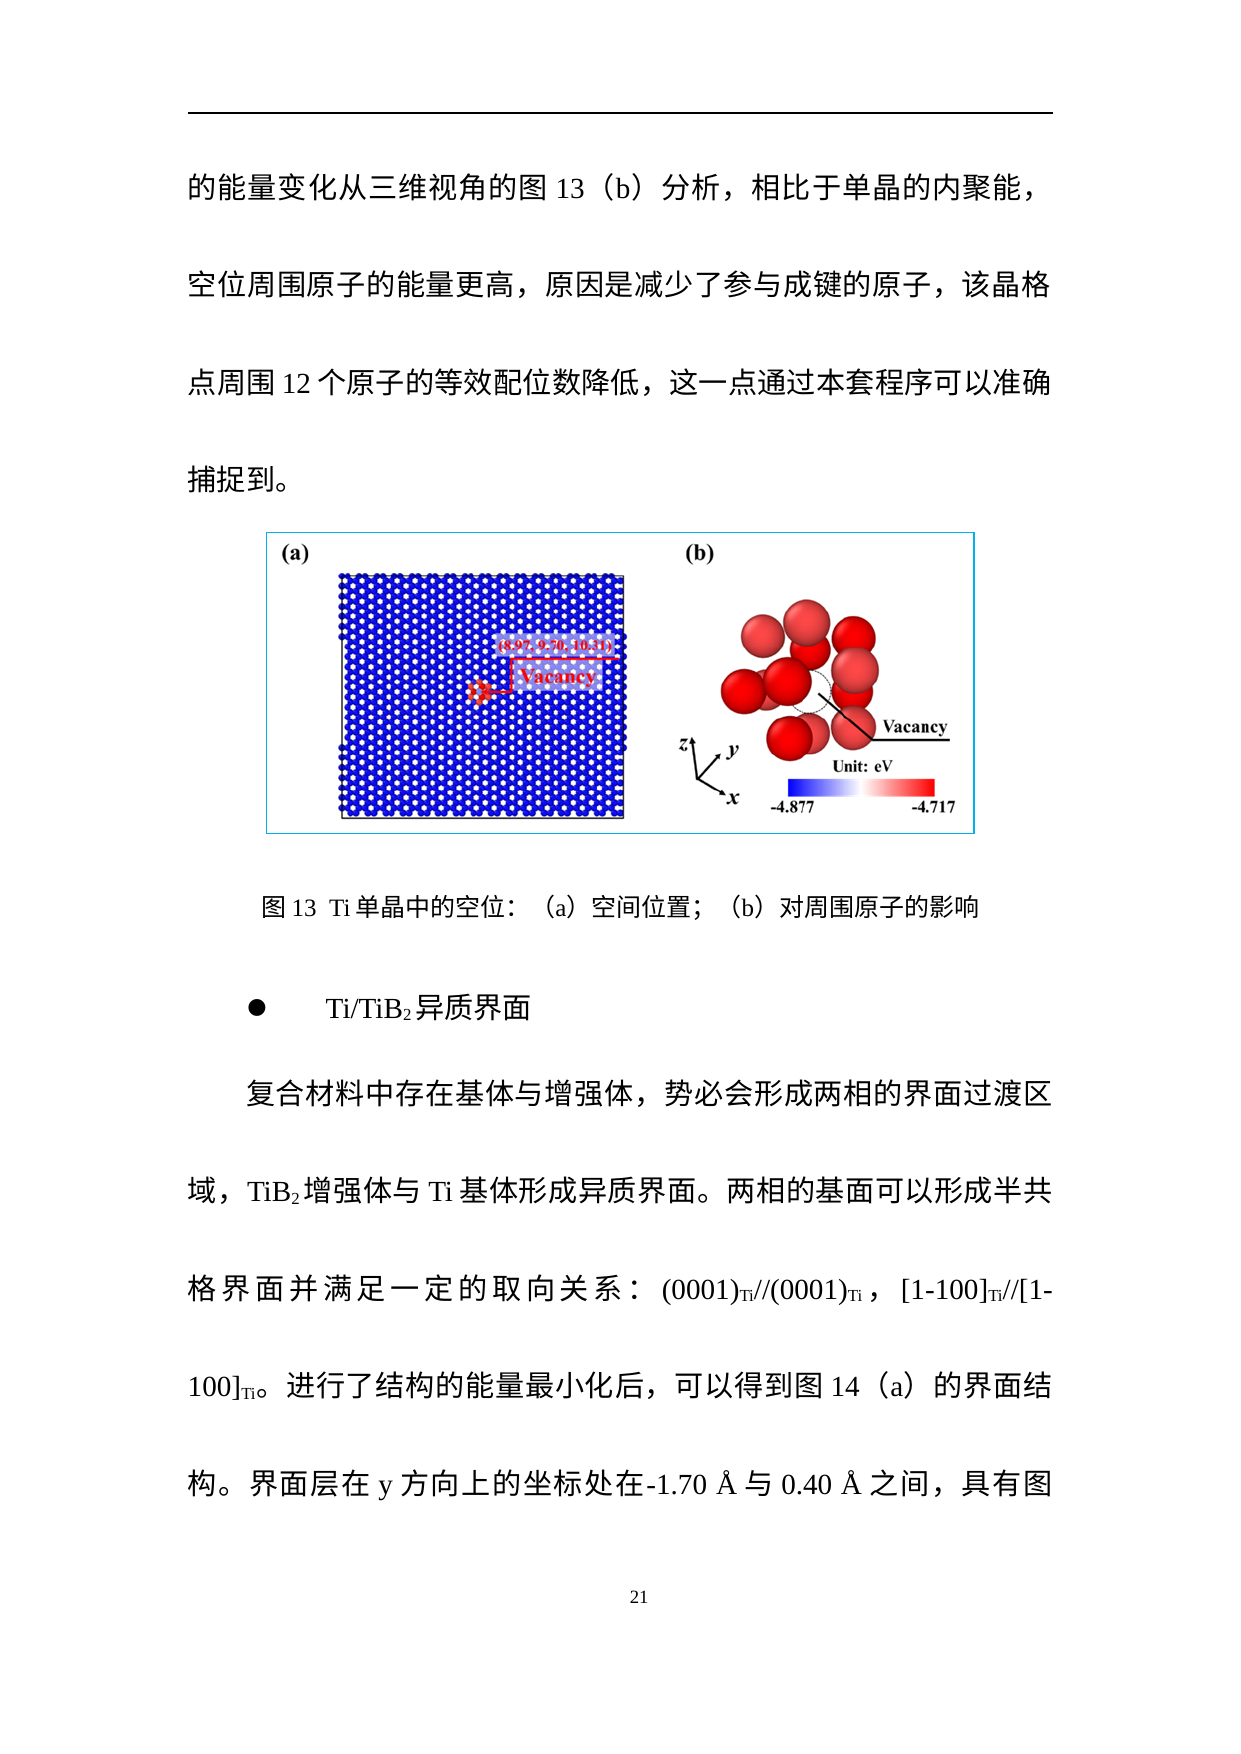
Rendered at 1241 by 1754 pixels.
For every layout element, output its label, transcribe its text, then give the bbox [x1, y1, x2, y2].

text 图13 Ti单晶中的空位：（a）空间位置；（b）对周围原子的影响 [187, 873, 1053, 938]
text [187, 1059, 1053, 1514]
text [187, 153, 1053, 511]
picture [268, 540, 967, 826]
list Ti/TiB2异质界面 [187, 973, 1053, 1038]
